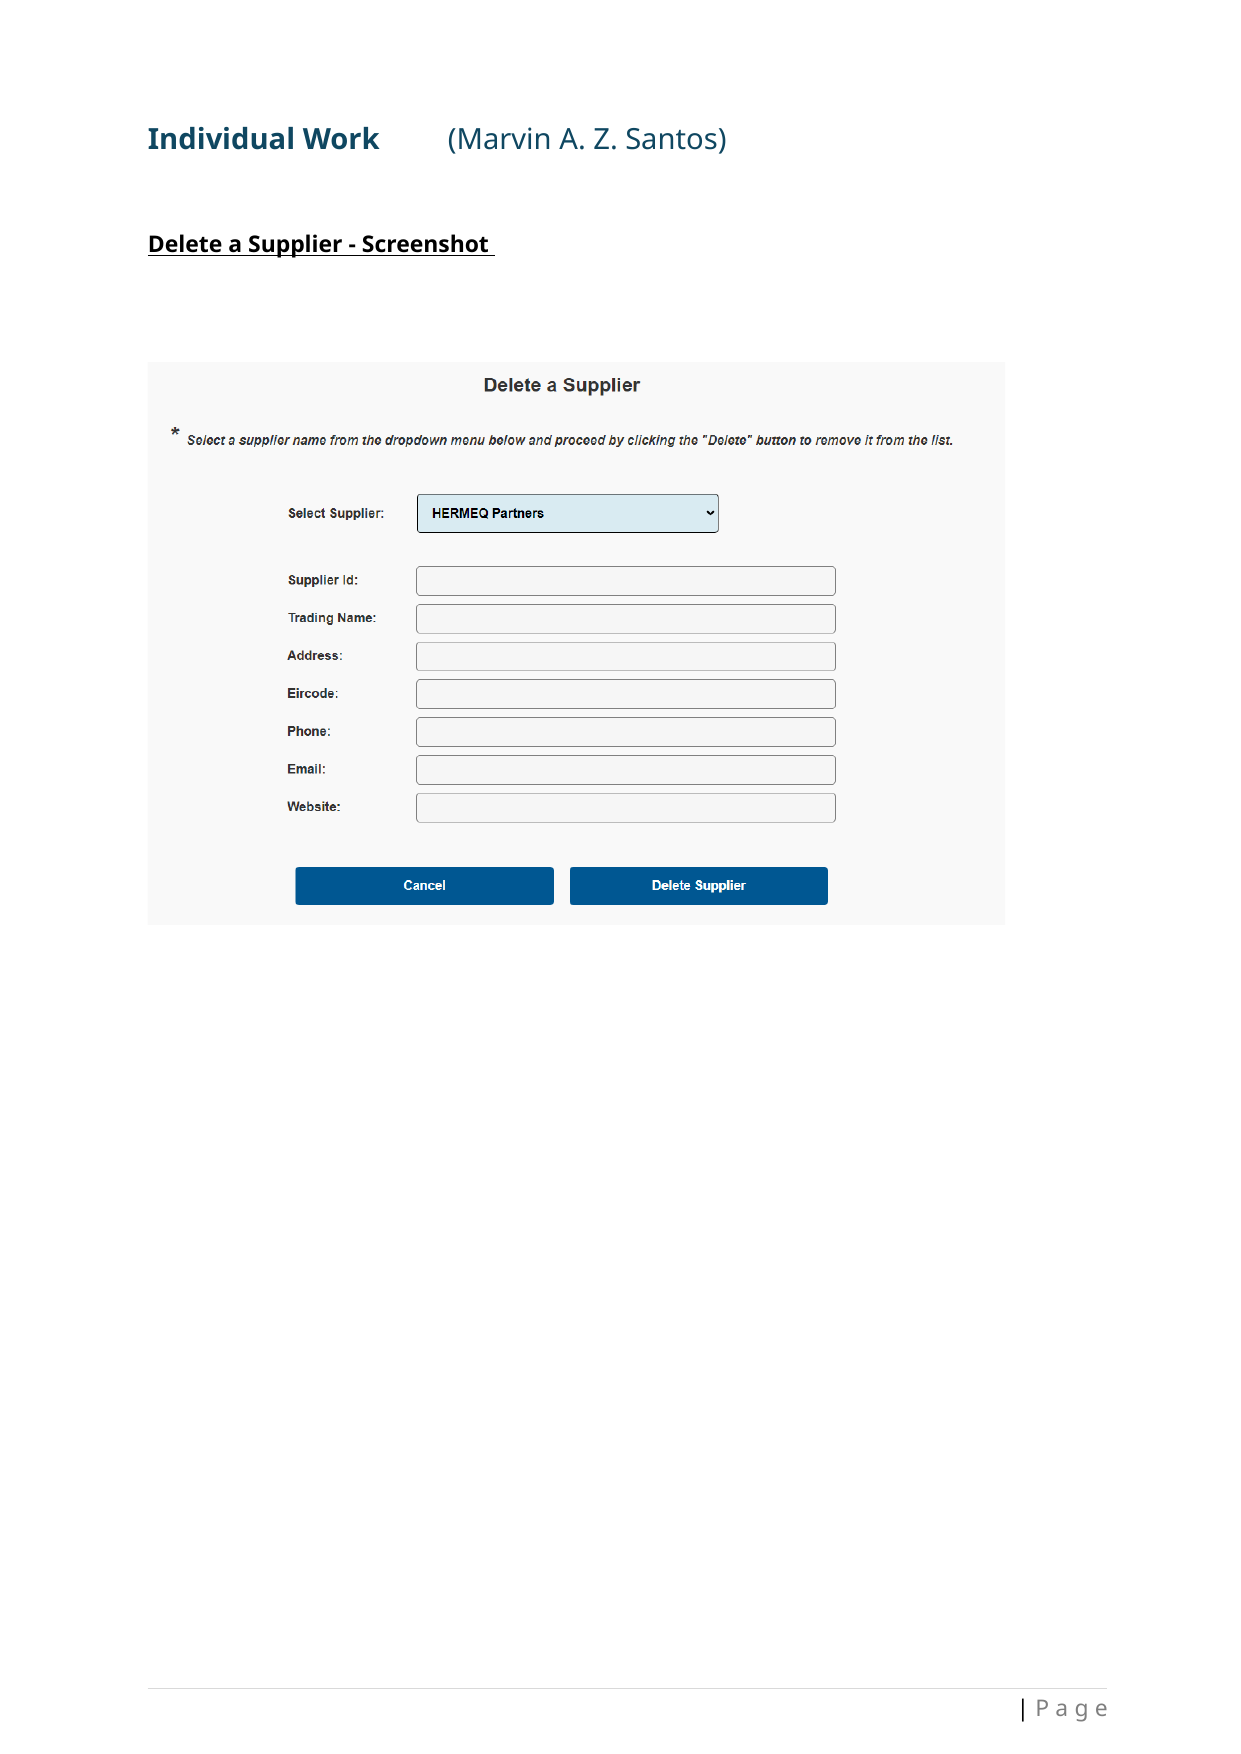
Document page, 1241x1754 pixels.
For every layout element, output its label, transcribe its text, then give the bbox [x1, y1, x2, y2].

text Individual Work (Marvin A. Z. Santos) [148, 118, 1107, 158]
text Delete a Supplier - Screenshot [148, 228, 1107, 293]
picture [147, 362, 1005, 925]
